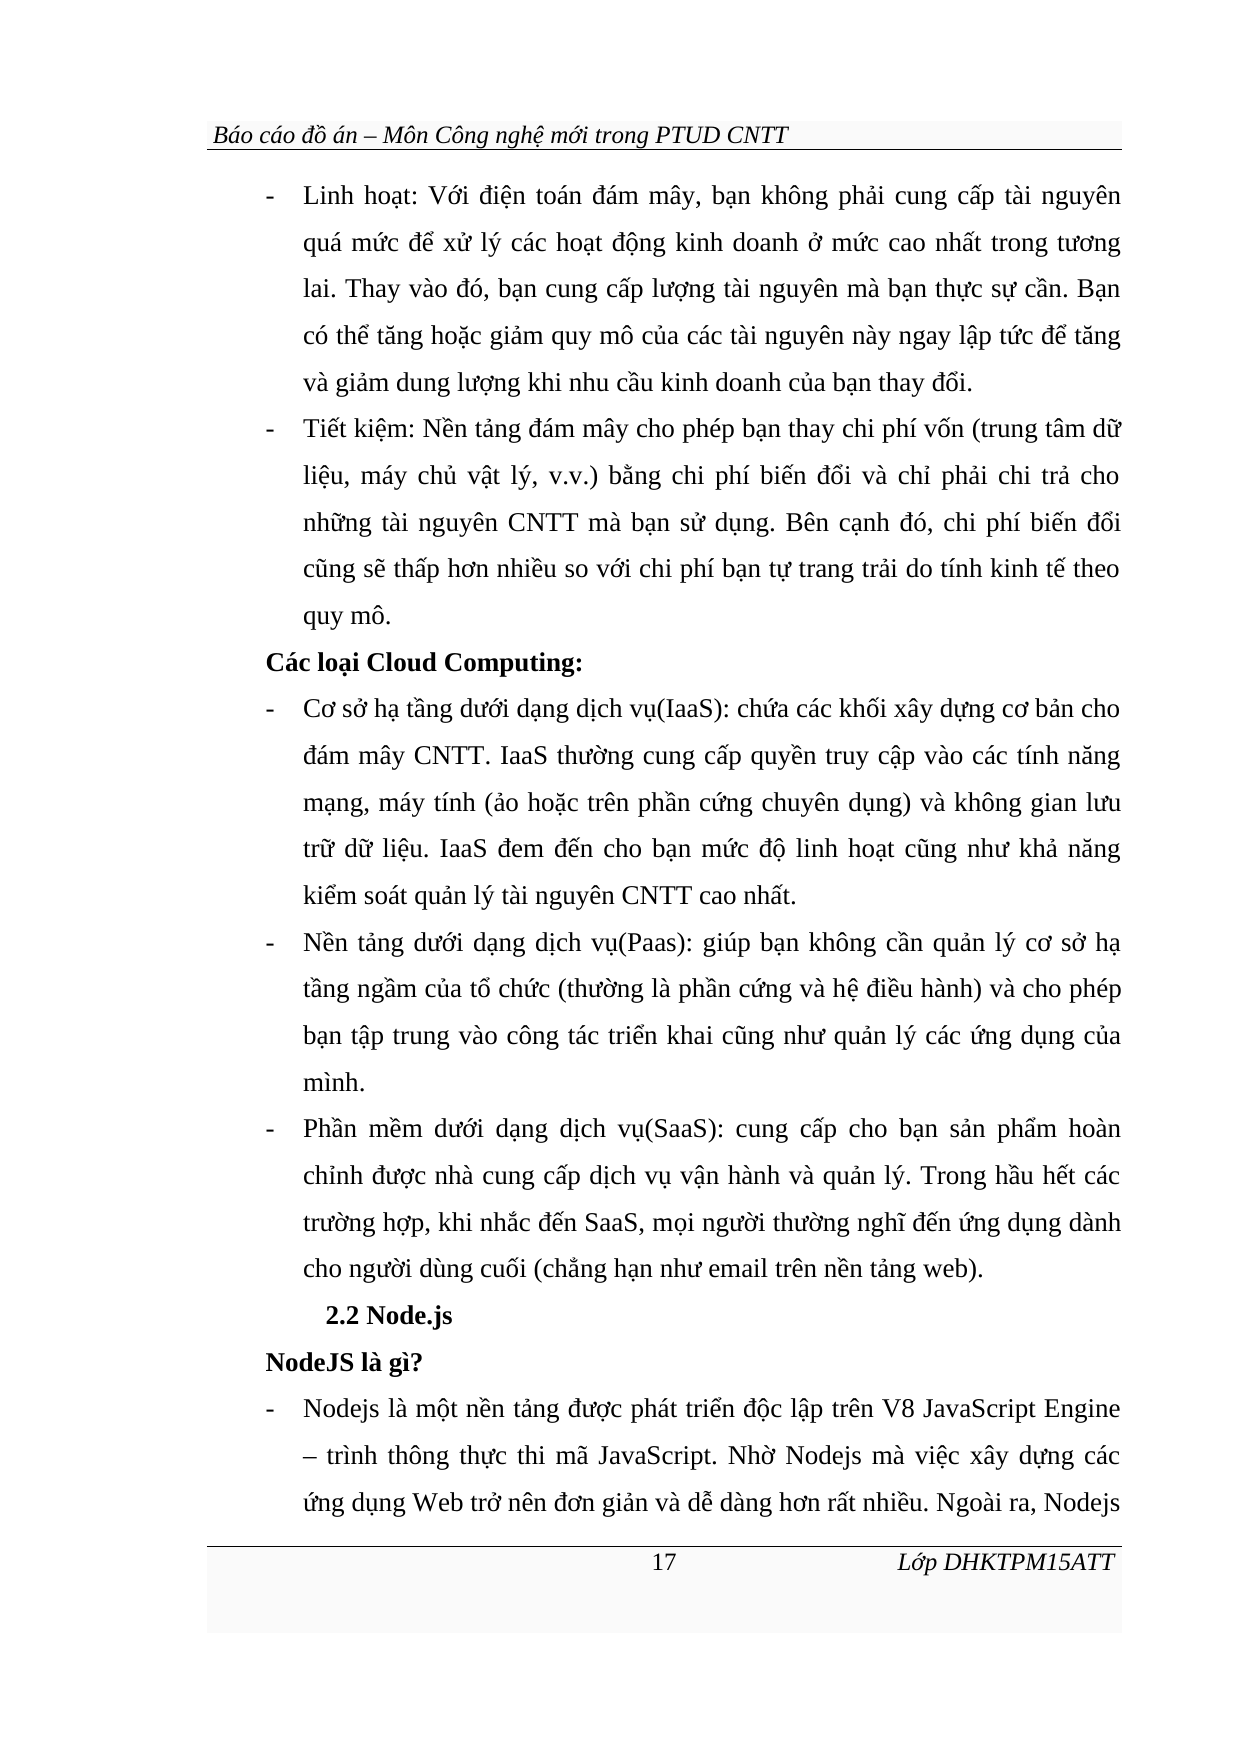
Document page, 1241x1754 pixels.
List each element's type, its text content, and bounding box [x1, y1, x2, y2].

text Các loại Cloud Computing: [265, 646, 1122, 677]
list Nền tảng dưới dạng dịch vụ(Paas): giúp bạn không cần quản lý cơ sở hạ tầng ngầm của tổ chức (thường là phần cứng và hệ điều hành) và cho phép bạn tập trung vào công tác triển khai cũng như quản lý các ứng dụng của mình. [265, 926, 1122, 1097]
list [265, 1392, 1122, 1517]
text NodeJS là gì? [207, 1346, 1122, 1377]
list Tiết kiệm: Nền tảng đám mây cho phép bạn thay chi phí vốn (trung tâm dữ liệu, máy chủ vật lý, v.v.) bằng chi phí biến đổi và chỉ phải chi trả cho những tài nguyên CNTT mà bạn sử dụng. Bên cạnh đó, chi phí biến đổi cũng sẽ thấp hơn nhiều so với chi phí bạn tự trang trải do tính kinh tế theo quy mô. [265, 412, 1122, 630]
list Phần mềm dưới dạng dịch vụ(SaaS): cung cấp cho bạn sản phẩm hoàn chỉnh được nhà cung cấp dịch vụ vận hành và quản lý. Trong hầu hết các trường hợp, khi nhắc đến SaaS, mọi người thường nghĩ đến ứng dụng dành cho người dùng cuối (chẳng hạn như email trên nền tảng web). [265, 1112, 1122, 1283]
list Linh hoạt: Với điện toán đám mây, bạn không phải cung cấp tài nguyên quá mức để xử lý các hoạt động kinh doanh ở mức cao nhất trong tương lai. Thay vào đó, bạn cung cấp lượng tài nguyên mà bạn thực sự cần. Bạn có thể tăng hoặc giảm quy mô của các tài nguyên này ngay lập tức để tăng và giảm dung lượng khi nhu cầu kinh doanh của bạn thay đổi. [265, 179, 1122, 397]
subtitle Node.js [267, 1299, 1122, 1330]
list Cơ sở hạ tầng dưới dạng dịch vụ(IaaS): chứa các khối xây dựng cơ bản cho đám mây CNTT. IaaS thường cung cấp quyền truy cập vào các tính năng mạng, máy tính (ảo hoặc trên phần cứng chuyên dụng) và không gian lưu trữ dữ liệu. IaaS đem đến cho bạn mức độ linh hoạt cũng như khả năng kiểm soát quản lý tài nguyên CNTT cao nhất. [265, 692, 1122, 910]
